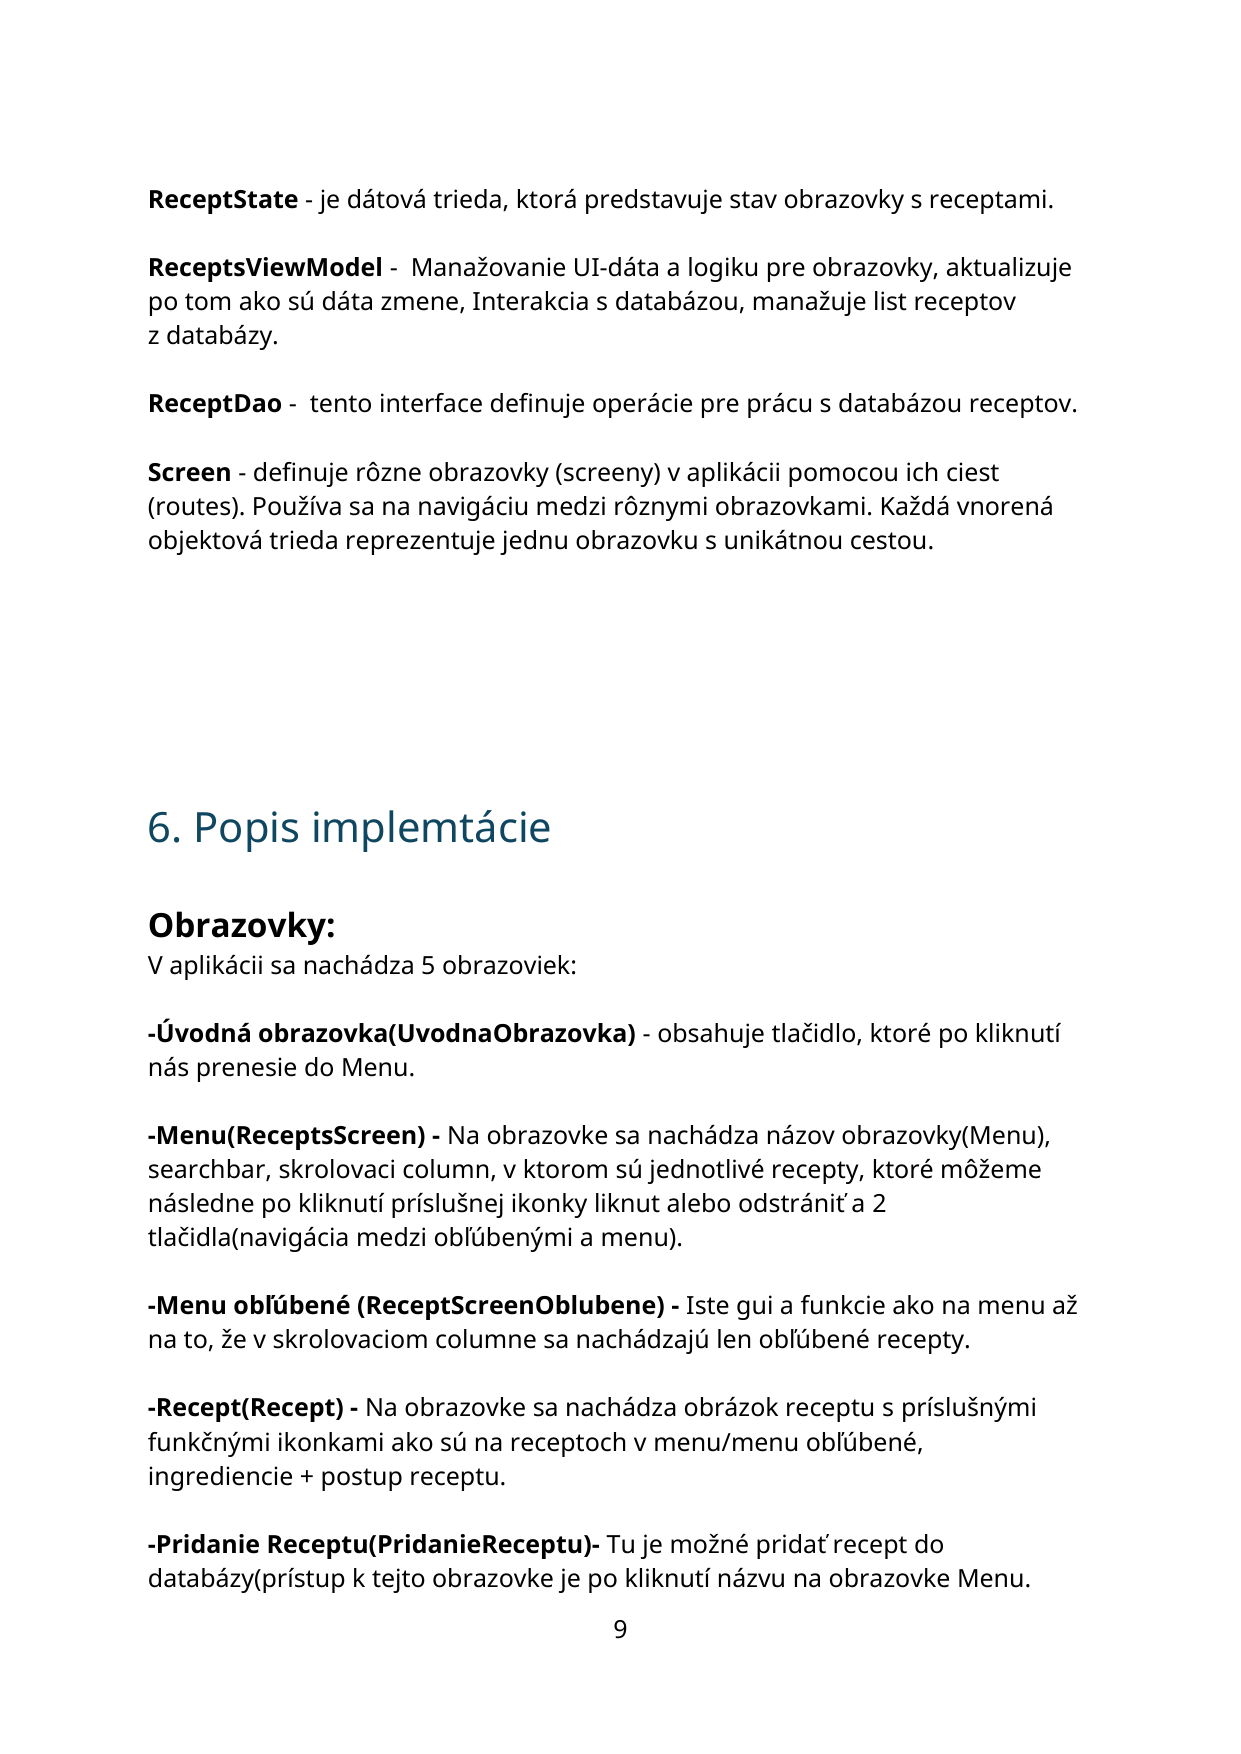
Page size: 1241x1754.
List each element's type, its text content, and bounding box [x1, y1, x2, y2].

subtitle 6. Popis implemtácie [148, 798, 1093, 855]
text -Recept(Recept) - Na obrazovke sa nachádza obrázok receptu s príslušnými funkčnými ikonkami ako sú na receptoch v menu/menu obľúbené, [148, 1390, 1093, 1458]
text -Menu(ReceptsScreen) - Na obrazovke sa nachádza názov obrazovky(Menu), searchbar, skrolovaci column, v ktorom sú jednotlivé recepty, ktoré môžeme následne po kliknutí príslušnej ikonky liknut alebo odstrániť a 2 tlačidla(navigácia medzi obľúbenými a menu). [148, 1118, 1093, 1254]
text ReceptState - je dátová trieda, ktorá predstavuje stav obrazovky s receptami. [148, 182, 1093, 216]
text -Pridanie Receptu(PridanieReceptu)- Tu je možné pridať recept do databázy(prístup k tejto obrazovke je po kliknutí názvu na obrazovke Menu. [148, 1526, 1093, 1594]
text ingrediencie + postup receptu. [148, 1458, 1093, 1492]
text ReceptsViewModel - Manažovanie UI-dáta a logiku pre obrazovky, aktualizuje po tom ako sú dáta zmene, Interakcia s databázou, manažuje list receptov z databázy. [148, 216, 1093, 352]
text Obrazovky: [148, 902, 1093, 947]
text -Menu obľúbené (ReceptScreenOblubene) - Iste gui a funkcie ako na menu až na to, že v skrolovaciom columne sa nachádzajú len obľúbené recepty. [148, 1288, 1093, 1356]
text Screen - definuje rôzne obrazovky (screeny) v aplikácii pomocou ich ciest (routes). Používa sa na navigáciu medzi rôznymi obrazovkami. Každá vnorená objektová trieda reprezentuje jednu obrazovku s unikátnou cestou. [148, 454, 1093, 556]
text ReceptDao - tento interface definuje operácie pre prácu s databázou receptov. [148, 386, 1093, 420]
text V aplikácii sa nachádza 5 obrazoviek: [148, 947, 1093, 981]
text -Úvodná obrazovka(UvodnaObrazovka) - obsahuje tlačidlo, ktoré po kliknutí nás prenesie do Menu. [148, 1015, 1093, 1083]
